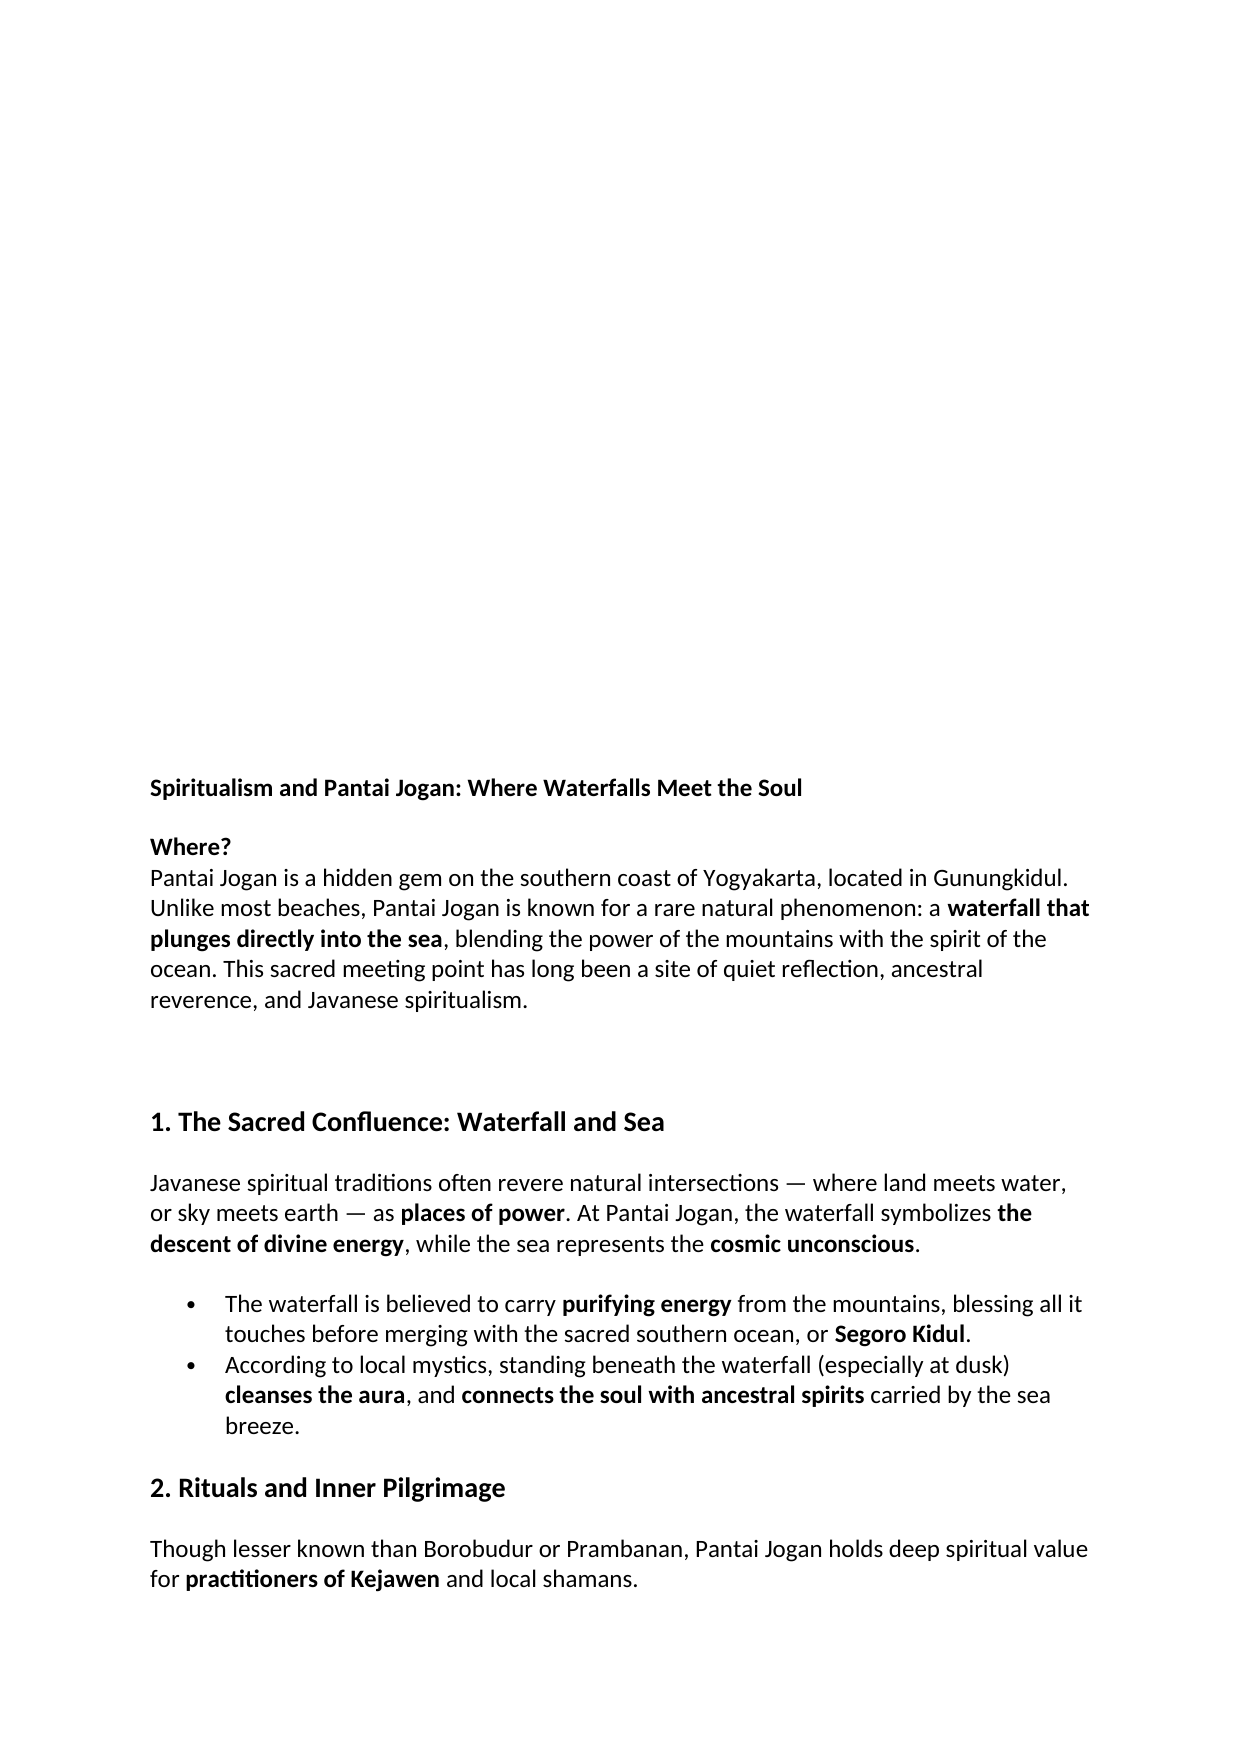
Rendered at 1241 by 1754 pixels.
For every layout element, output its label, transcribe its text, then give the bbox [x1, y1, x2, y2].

text Javanese spiritual traditions often revere natural intersections — where land meets water, or sky meets earth — as places of power. At Pantai Jogan, the waterfall symbolizes the descent of divine energy, while the sea represents the cosmic unconscious. [150, 1167, 1090, 1259]
list The waterfall is believed to carry purifying energy from the mountains, blessing all it touches before merging with the sacred southern ocean, or Segoro Kidul. [187, 1288, 1090, 1349]
text 2. Rituals and Inner Pilgrimage [150, 1469, 1090, 1504]
text Where? Pantai Jogan is a hidden gem on the southern coast of Yogyakarta, located in Gunungkidul. Unlike most beaches, Pantai Jogan is known for a rare natural phenomenon: a waterfall that plunges directly into the sea, blending the power of the mountains with the spirit of the ocean. This sacred meeting point has long been a site of quiet reflection, ancestral reverence, and Javanese spiritualism. [150, 832, 1090, 1015]
text Spiritualism and Pantai Jogan: Where Waterfalls Meet the Soul [150, 772, 1090, 802]
text Though lesser known than Borobudur or Prambanan, Pantai Jogan holds deep spiritual value for practitioners of Kejawen and local shamans. [150, 1533, 1090, 1594]
text 1. The Sacred Confluence: Waterfall and Sea [150, 1103, 1090, 1138]
list According to local mystics, standing beneath the waterfall (especially at dusk) cleanses the aura, and connects the soul with ancestral spirits carried by the sea breeze. [187, 1349, 1090, 1440]
